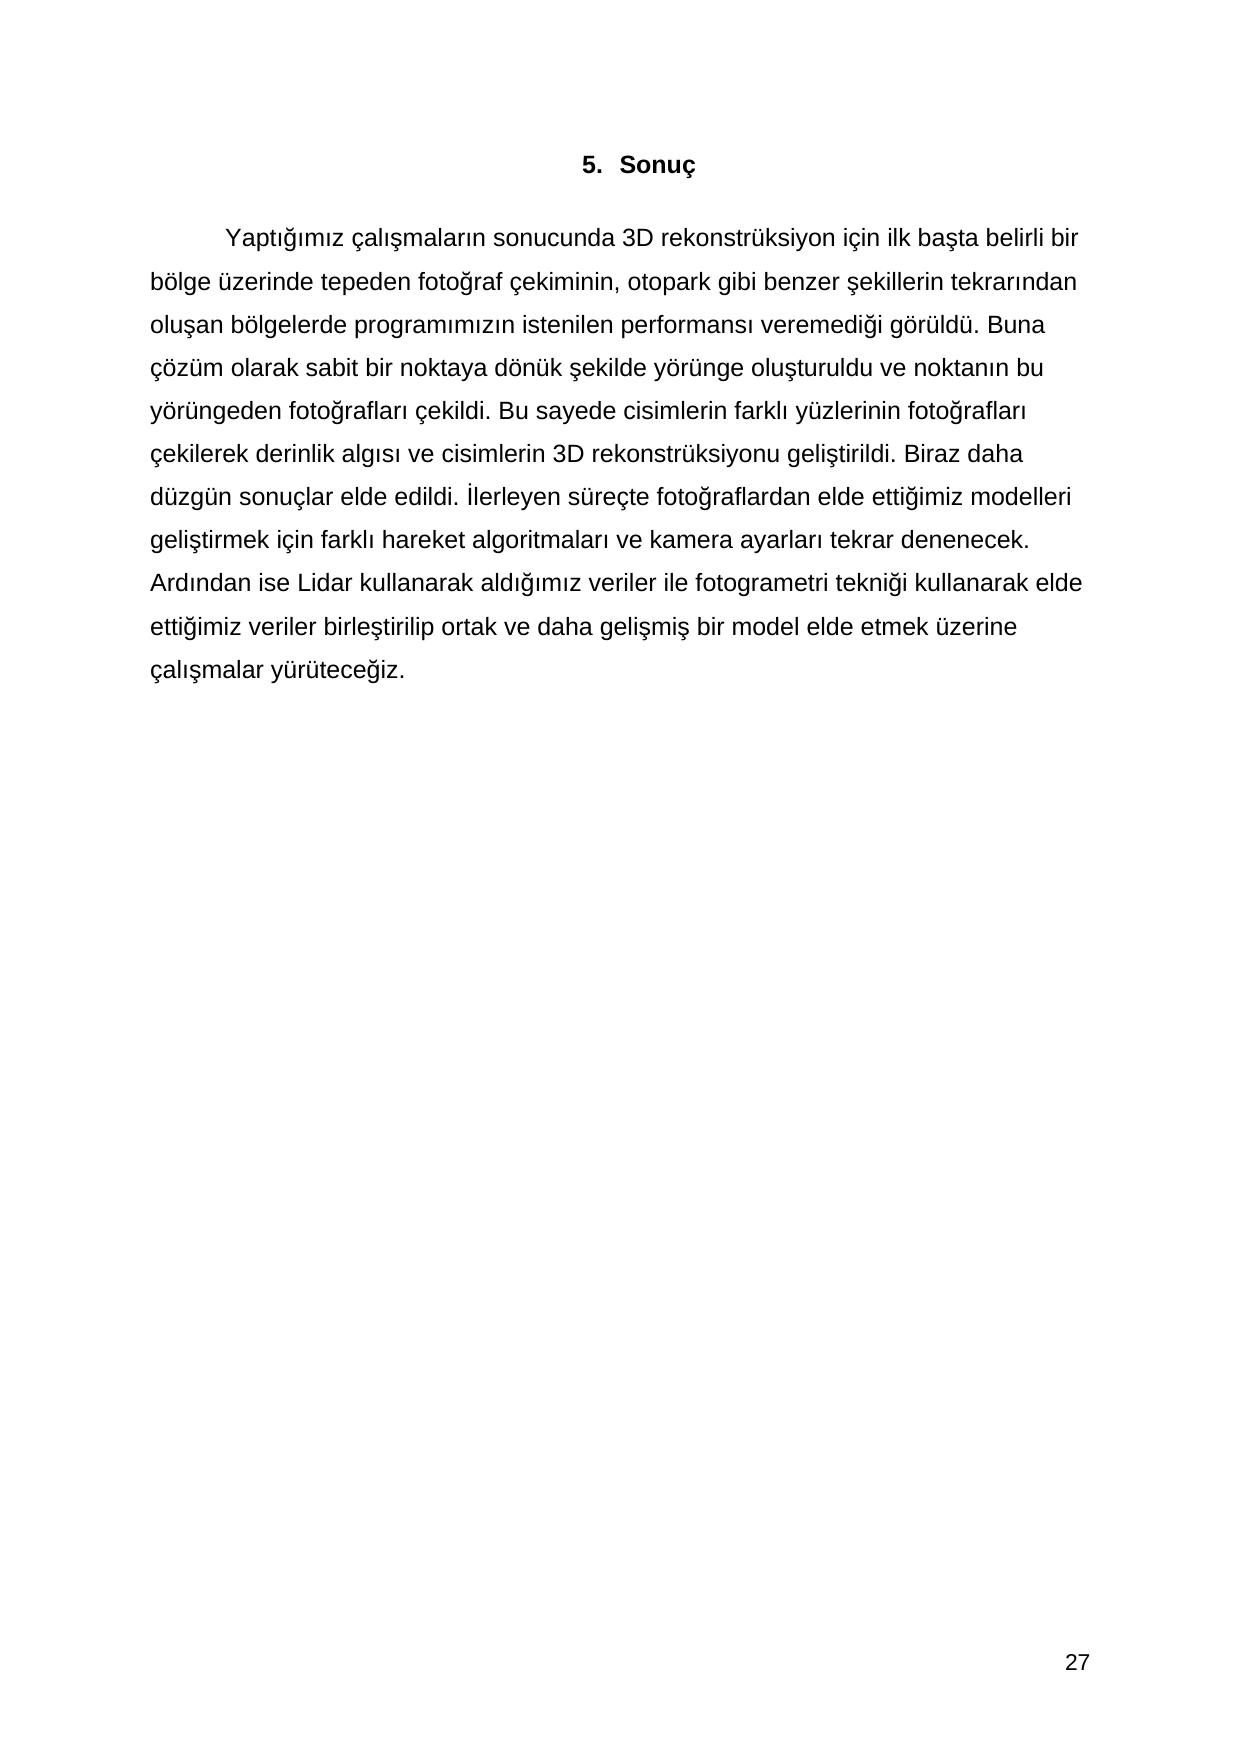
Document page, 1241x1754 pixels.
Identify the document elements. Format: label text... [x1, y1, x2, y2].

text Yaptığımız çalışmaların sonucunda 3D rekonstrüksiyon için ilk başta belirli bir bölge üzerinde tepeden fotoğraf çekiminin, otopark gibi benzer şekillerin tekrarından oluşan bölgelerde programımızın istenilen performansı veremediği görüldü. Buna çözüm olarak sabit bir noktaya dönük şekilde yörünge oluşturuldu ve noktanın bu yörüngeden fotoğrafları çekildi. Bu sayede cisimlerin farklı yüzlerinin fotoğrafları çekilerek derinlik algısı ve cisimlerin 3D rekonstrüksiyonu geliştirildi. Biraz daha düzgün sonuçlar elde edildi. İlerleyen süreçte fotoğraflardan elde ettiğimiz modelleri geliştirmek için farklı hareket algoritmaları ve kamera ayarları tekrar denenecek. Ardından ise Lidar kullanarak aldığımız veriler ile fotogrametri tekniği kullanarak elde ettiğimiz veriler birleştirilip ortak ve daha gelişmiş bir model elde etmek üzerine çalışmalar yürüteceğiz. [150, 223, 1090, 683]
subtitle Sonuç [187, 150, 1090, 179]
